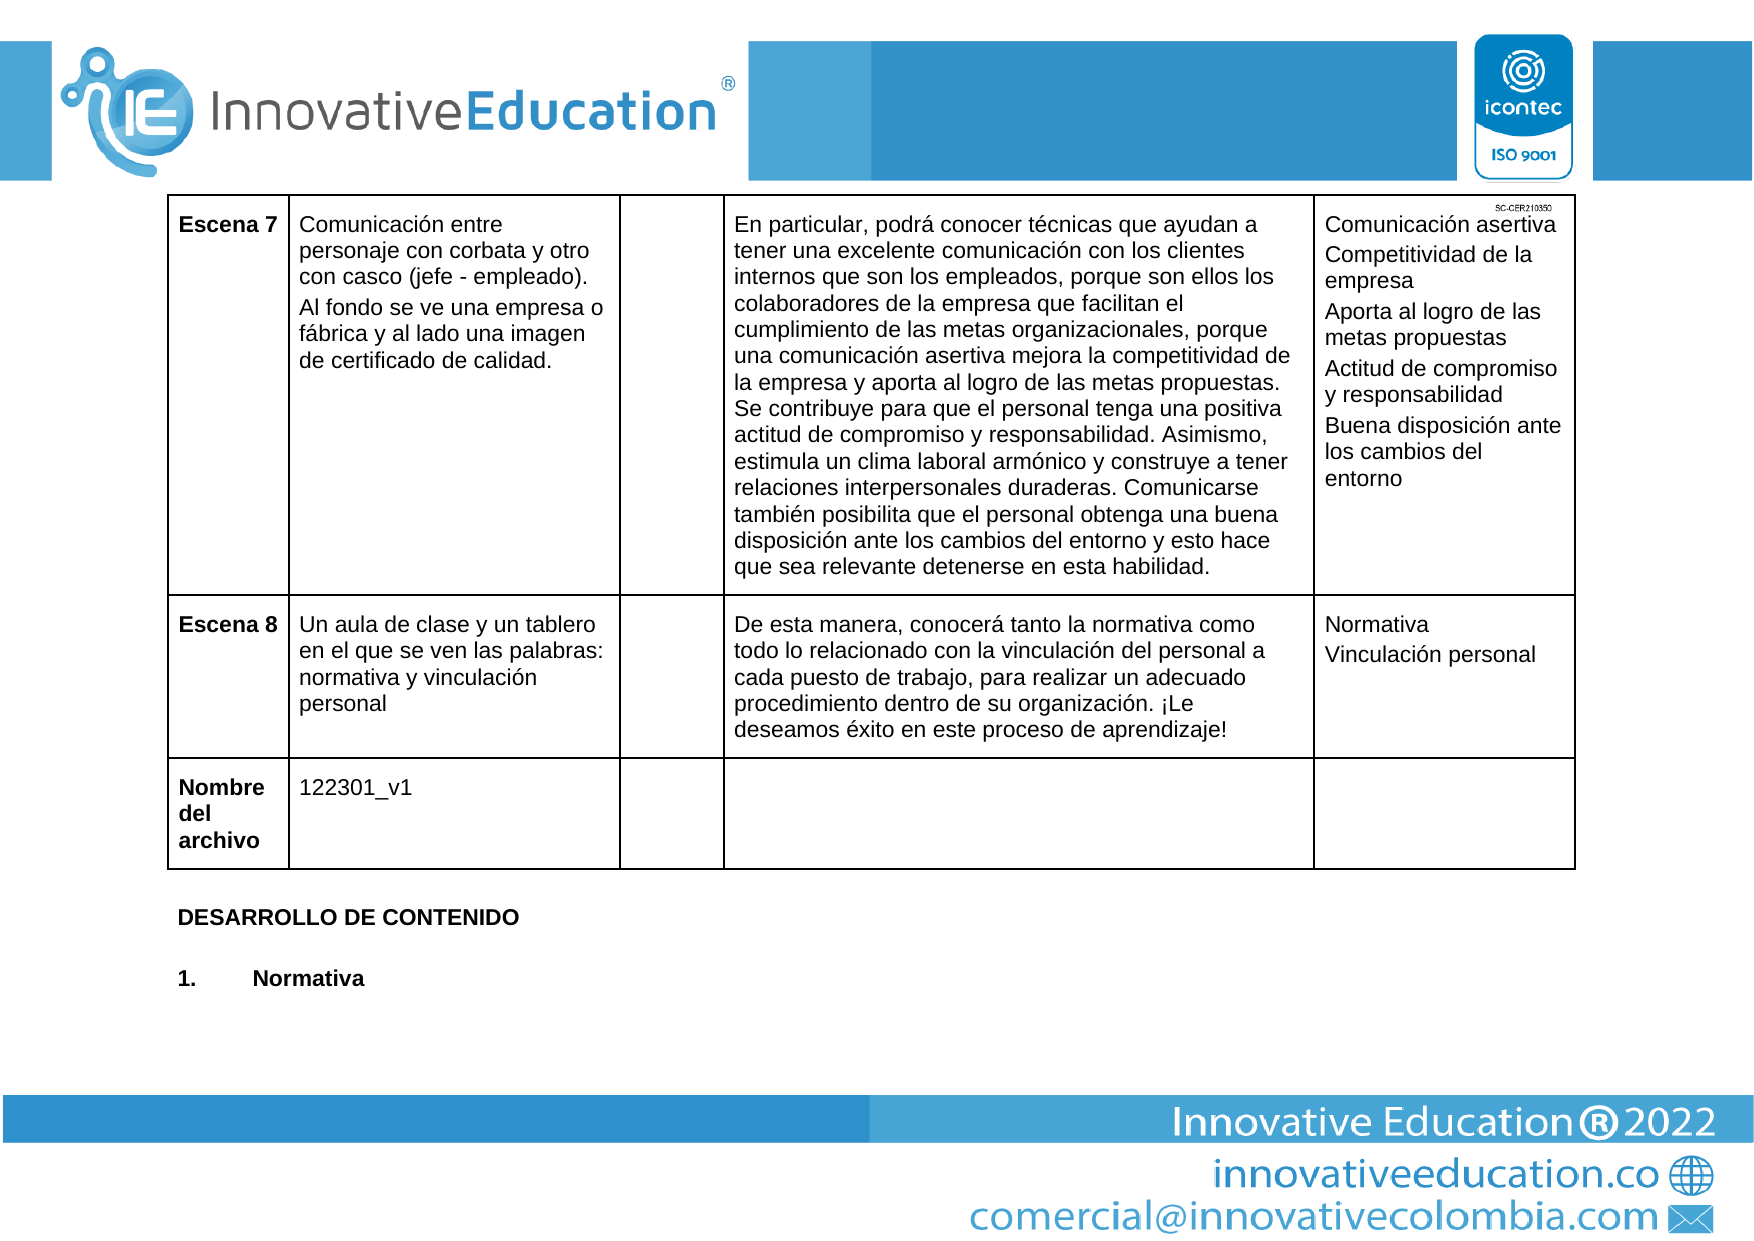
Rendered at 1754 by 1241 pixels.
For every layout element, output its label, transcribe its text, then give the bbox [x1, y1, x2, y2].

text DESARROLLO DE CONTENIDO [177, 904, 1577, 931]
picture [0, 28, 1457, 194]
table_cell Comunicación asertiva Competitividad de la empresa Aporta al logro de las metas propuestas Actitud de compromiso y responsabilidad Buena disposición ante los cambios del entorno [1315, 196, 1574, 594]
picture [2, 1093, 1754, 1240]
picture [1471, 32, 1576, 194]
table_cell [621, 759, 723, 867]
table_cell En particular, podrá conocer técnicas que ayudan a tener una excelente comunicación con los clientes internos que son los empleados, porque son ellos los colaboradores de la empresa que facilitan el cumplimiento de las metas organizacionales, porque una comunicación asertiva mejora la competitividad de la empresa y aporta al logro de las metas propuestas. Se contribuye para que el personal tenga una positiva actitud de compromiso y responsabilidad. Asimismo, estimula un clima laboral armónico y construye a tener relaciones interpersonales duraderas. Comunicarse también posibilita que el personal obtenga una buena disposición ante los cambios del entorno y esto hace que sea relevante detenerse en esta habilidad. [725, 196, 1313, 594]
table_cell [1315, 759, 1574, 867]
table_cell 122301_v1 [290, 759, 619, 867]
table_cell [725, 759, 1313, 867]
table_cell De esta manera, conocerá tanto la normativa como todo lo relacionado con la vinculación del personal a cada puesto de trabajo, para realizar un adecuado procedimiento dentro de su organización. ¡Le deseamos éxito en este proceso de aprendizaje! [725, 596, 1313, 757]
picture [1593, 28, 1753, 194]
table_cell [621, 596, 723, 757]
table_cell Normativa Vinculación personal [1315, 596, 1574, 757]
table_cell [621, 196, 723, 594]
table_cell Escena 8 [169, 596, 288, 757]
list Normativa [177, 965, 1577, 992]
table_cell Escena 7 [169, 196, 288, 594]
table_cell Comunicación entre personaje con corbata y otro con casco (jefe - empleado). Al fondo se ve una empresa o fábrica y al lado una imagen de certificado de calidad. [290, 196, 619, 594]
table_cell Nombre del archivo [169, 759, 288, 867]
table_cell Un aula de clase y un tablero en el que se ven las palabras: normativa y vinculación personal [290, 596, 619, 757]
